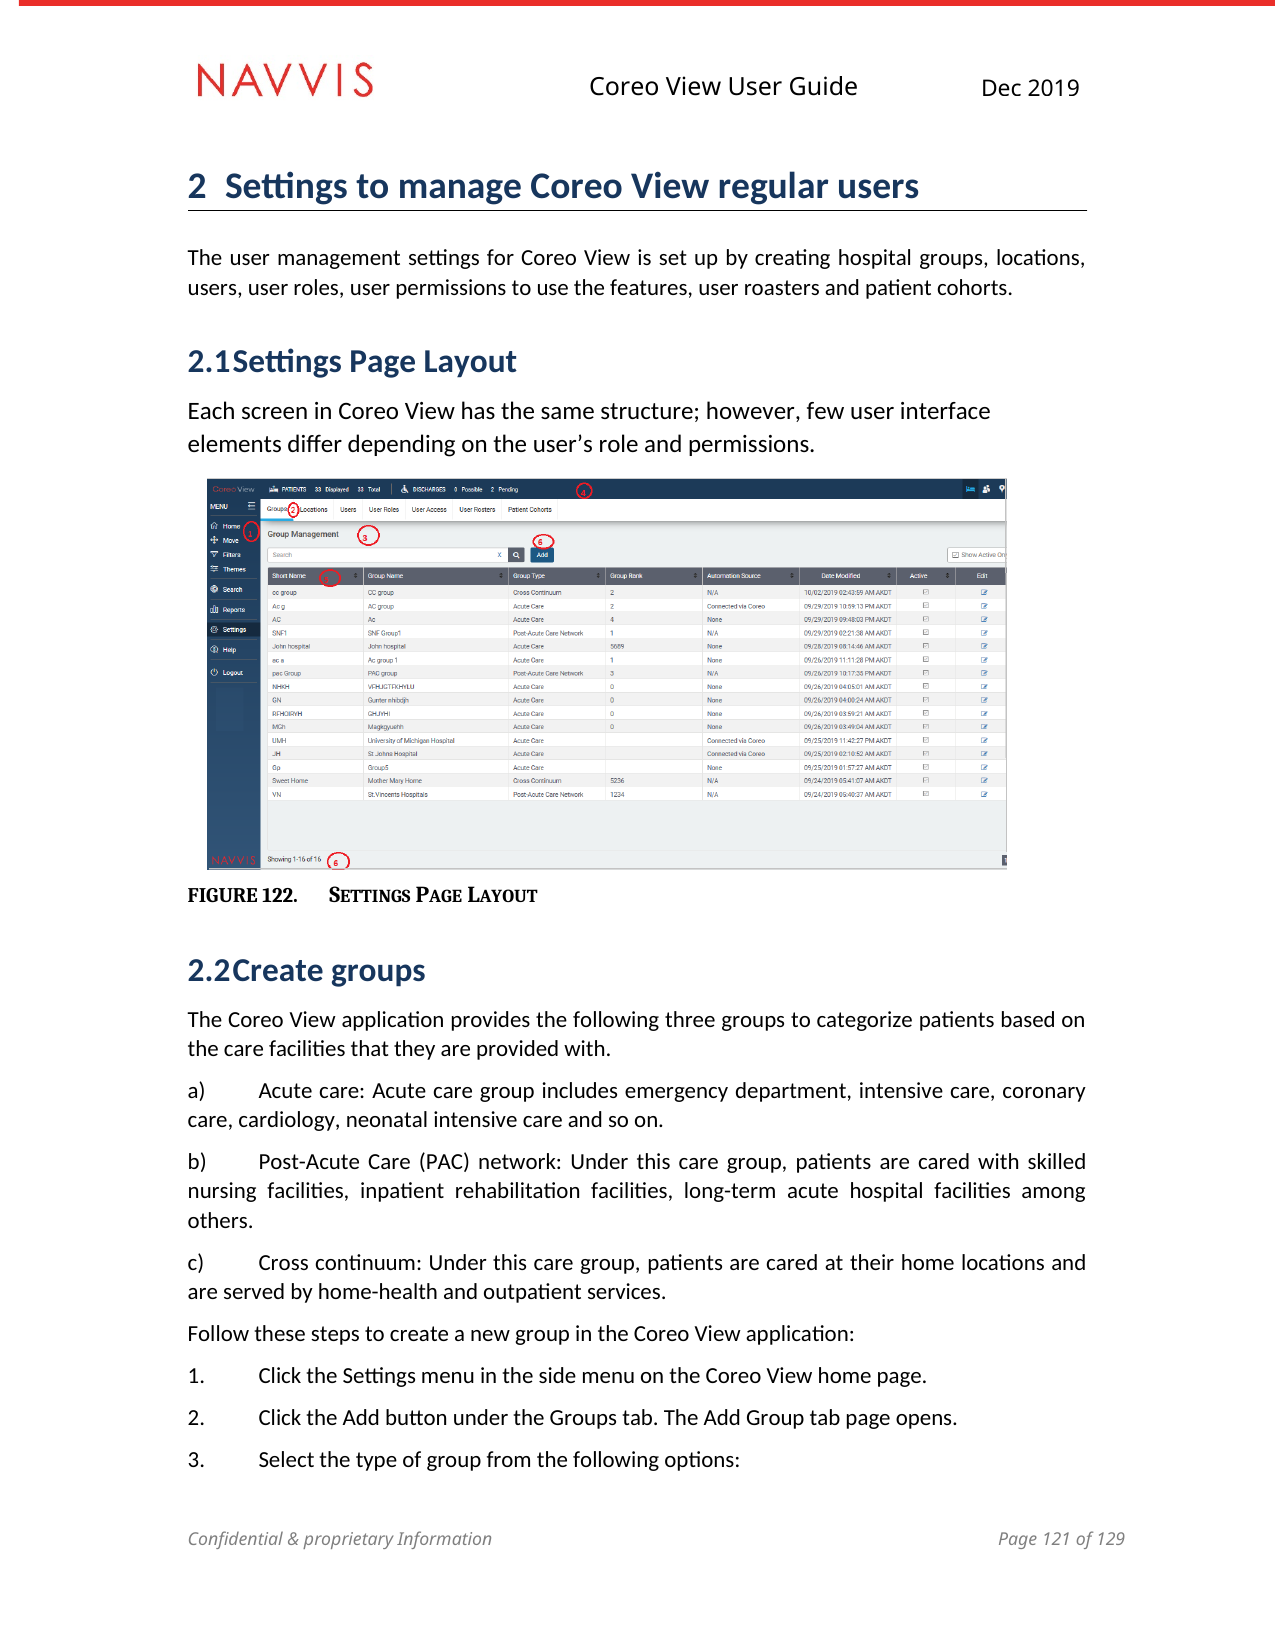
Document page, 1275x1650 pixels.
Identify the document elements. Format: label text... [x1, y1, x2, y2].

text Follow these steps to create a new group in the Coreo View application: [187, 1319, 1087, 1347]
text 1. Click the Settings menu in the side menu on the Coreo View home page. [187, 1361, 1087, 1389]
text a) Acute care: Acute care group includes emergency department, intensive care, coronary care, cardiology, neonatal intensive care and so on. [187, 1076, 1087, 1133]
picture [187, 55, 383, 104]
text c) Cross continuum: Under this care group, patients are cared at their home locations and are served by home-health and outpatient services. [187, 1248, 1087, 1305]
subtitle Settings to manage Coreo View regular users [187, 162, 1087, 211]
text 2. Click the Add button under the Groups tab. The Add Group tab page opens. [187, 1403, 1087, 1431]
picture [193, 478, 1007, 870]
text b) Post-Acute Care (PAC) network: Under this care group, patients are cared with skilled nursing facilities, inpatient rehabilitation facilities, long-term acute hospital facilities among others. [187, 1147, 1087, 1234]
text The Coreo View application provides the following three groups to categorize patients based on the care facilities that they are provided with. [187, 1005, 1087, 1062]
text Settings Page Layout [187, 882, 1087, 908]
text Each screen in Coreo View has the same structure; however, few user interface elements differ depending on the user’s role and permissions. [187, 395, 1087, 459]
text 3. Select the type of group from the following options: [187, 1445, 1087, 1473]
subtitle Create groups [187, 949, 1087, 990]
text The user management settings for Coreo View is set up by creating hospital groups, locations, users, user roles, user permissions to use the features, user roasters and patient cohorts. [187, 243, 1087, 301]
subtitle Settings Page Layout [187, 339, 1087, 380]
